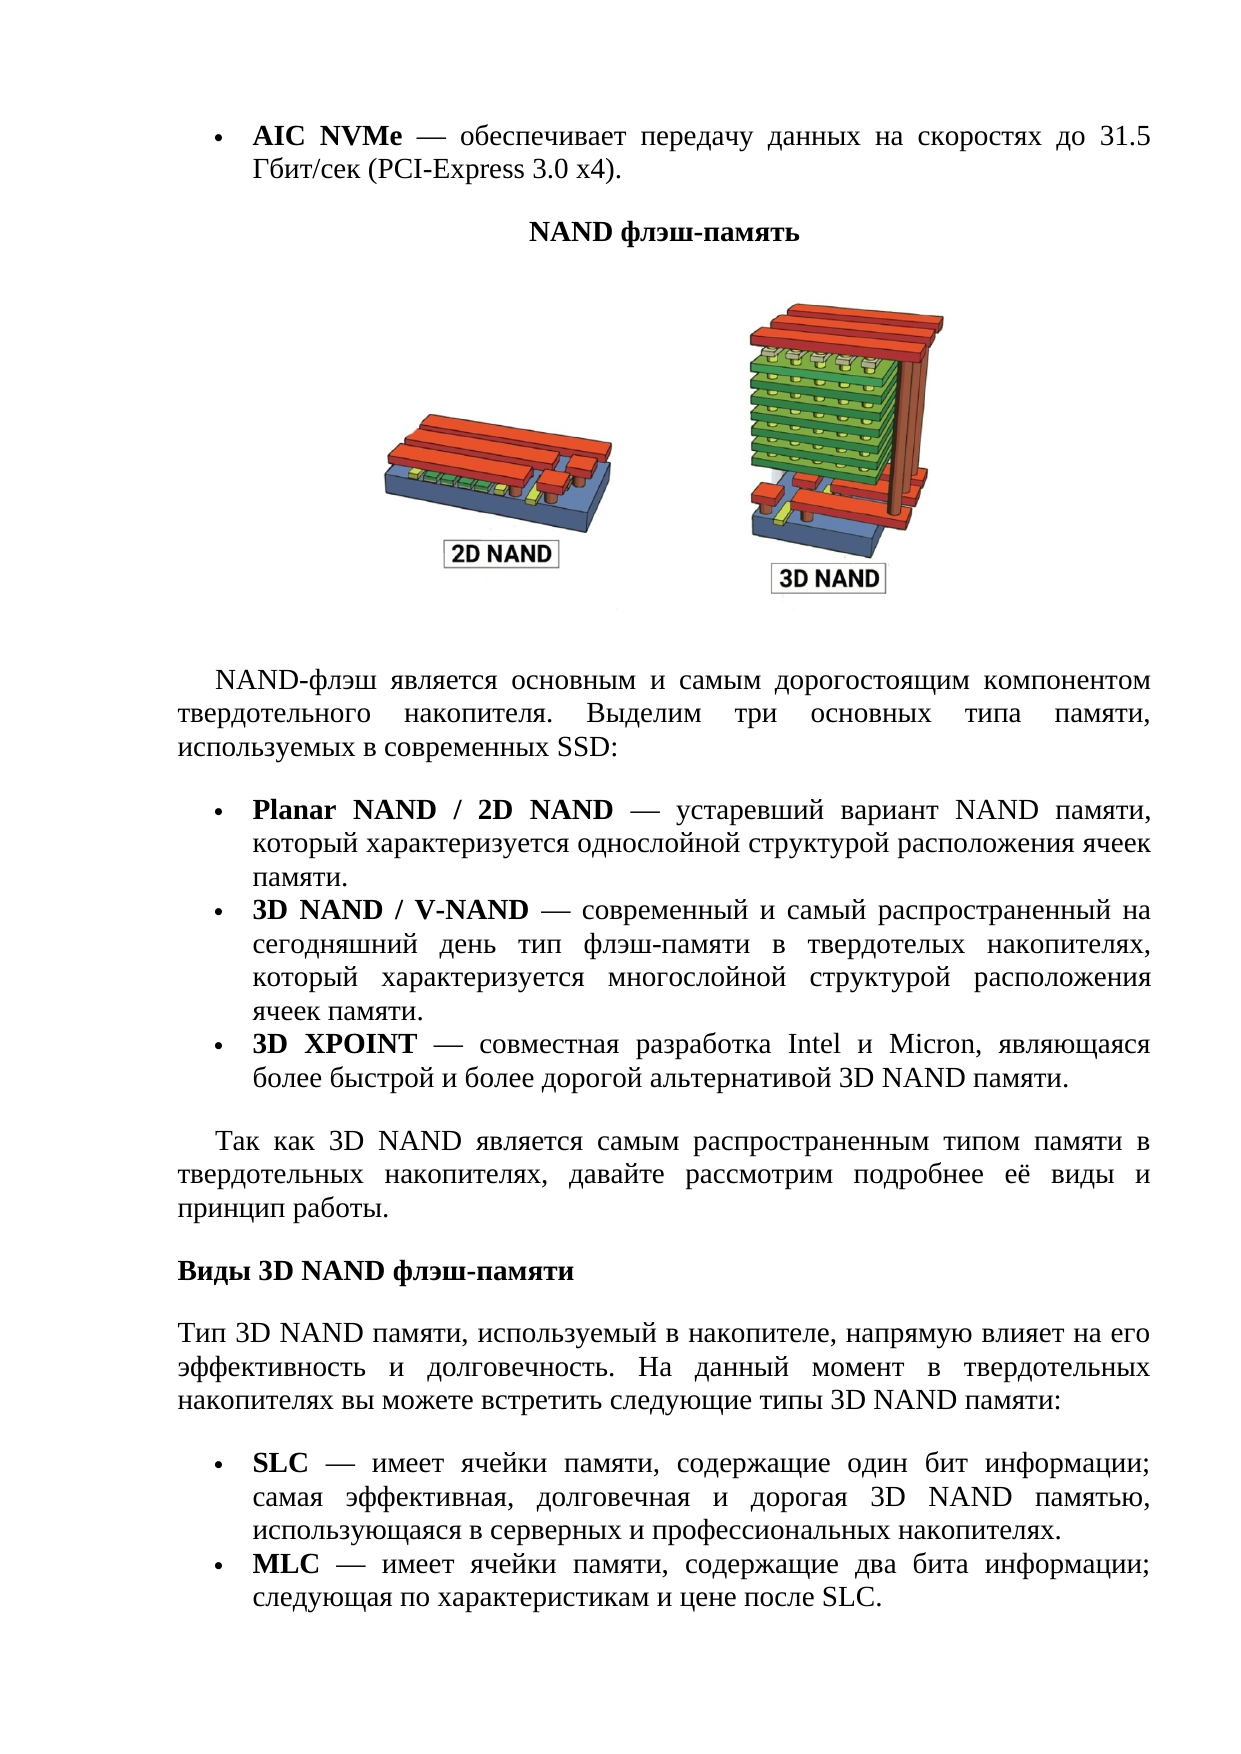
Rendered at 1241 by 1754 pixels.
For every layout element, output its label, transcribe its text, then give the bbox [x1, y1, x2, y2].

list AIC NVMe — обеспечивает передачу данных на скоростях до 31.5 Гбит/сек (PCI-Express 3.0 x4). [215, 118, 1152, 185]
list 3D NAND / V-NAND — современный и самый распространенный на сегодняшний день тип флэш-памяти в твердотелых накопителях, который характеризуется многослойной структурой расположения ячеек памяти. [215, 892, 1152, 1027]
list SLC — имеет ячейки памяти, содержащие один бит информации; самая эффективная, долговечная и дорогая 3D NAND памятью, использующаяся в серверных и профессиональных накопителях. [215, 1445, 1152, 1546]
text Так как 3D NAND является самым распространенным типом памяти в твердотельных накопителях, давайте рассмотрим подробнее её виды и принцип работы. [177, 1123, 1152, 1223]
text Тип 3D NAND памяти, используемый в накопителе, напрямую влияет на его эффективность и долговечность. На данный момент в твердотельных накопителях вы можете встретить следующие типы 3D NAND памяти: [177, 1315, 1152, 1416]
text NAND-флэш является основным и самым дорогостоящим компонентом твердотельного накопителя. Выделим три основных типа памяти, используемых в современных SSD: [177, 662, 1152, 763]
text Виды 3D NAND флэш-памяти [177, 1253, 1152, 1286]
list 3D XPOINT — совместная разработка Intel и Micron, являющаяся более быстрой и более дорогой альтернативой 3D NAND памяти. [215, 1027, 1152, 1094]
picture [354, 277, 975, 633]
subtitle NAND флэш-память [177, 214, 1152, 248]
list Planar NAND / 2D NAND — устаревший вариант NAND памяти, который характеризуется однослойной структурой расположения ячеек памяти. [215, 792, 1152, 892]
list MLC — имеет ячейки памяти, содержащие два бита информации; следующая по характеристикам и цене после SLC. [215, 1546, 1152, 1613]
